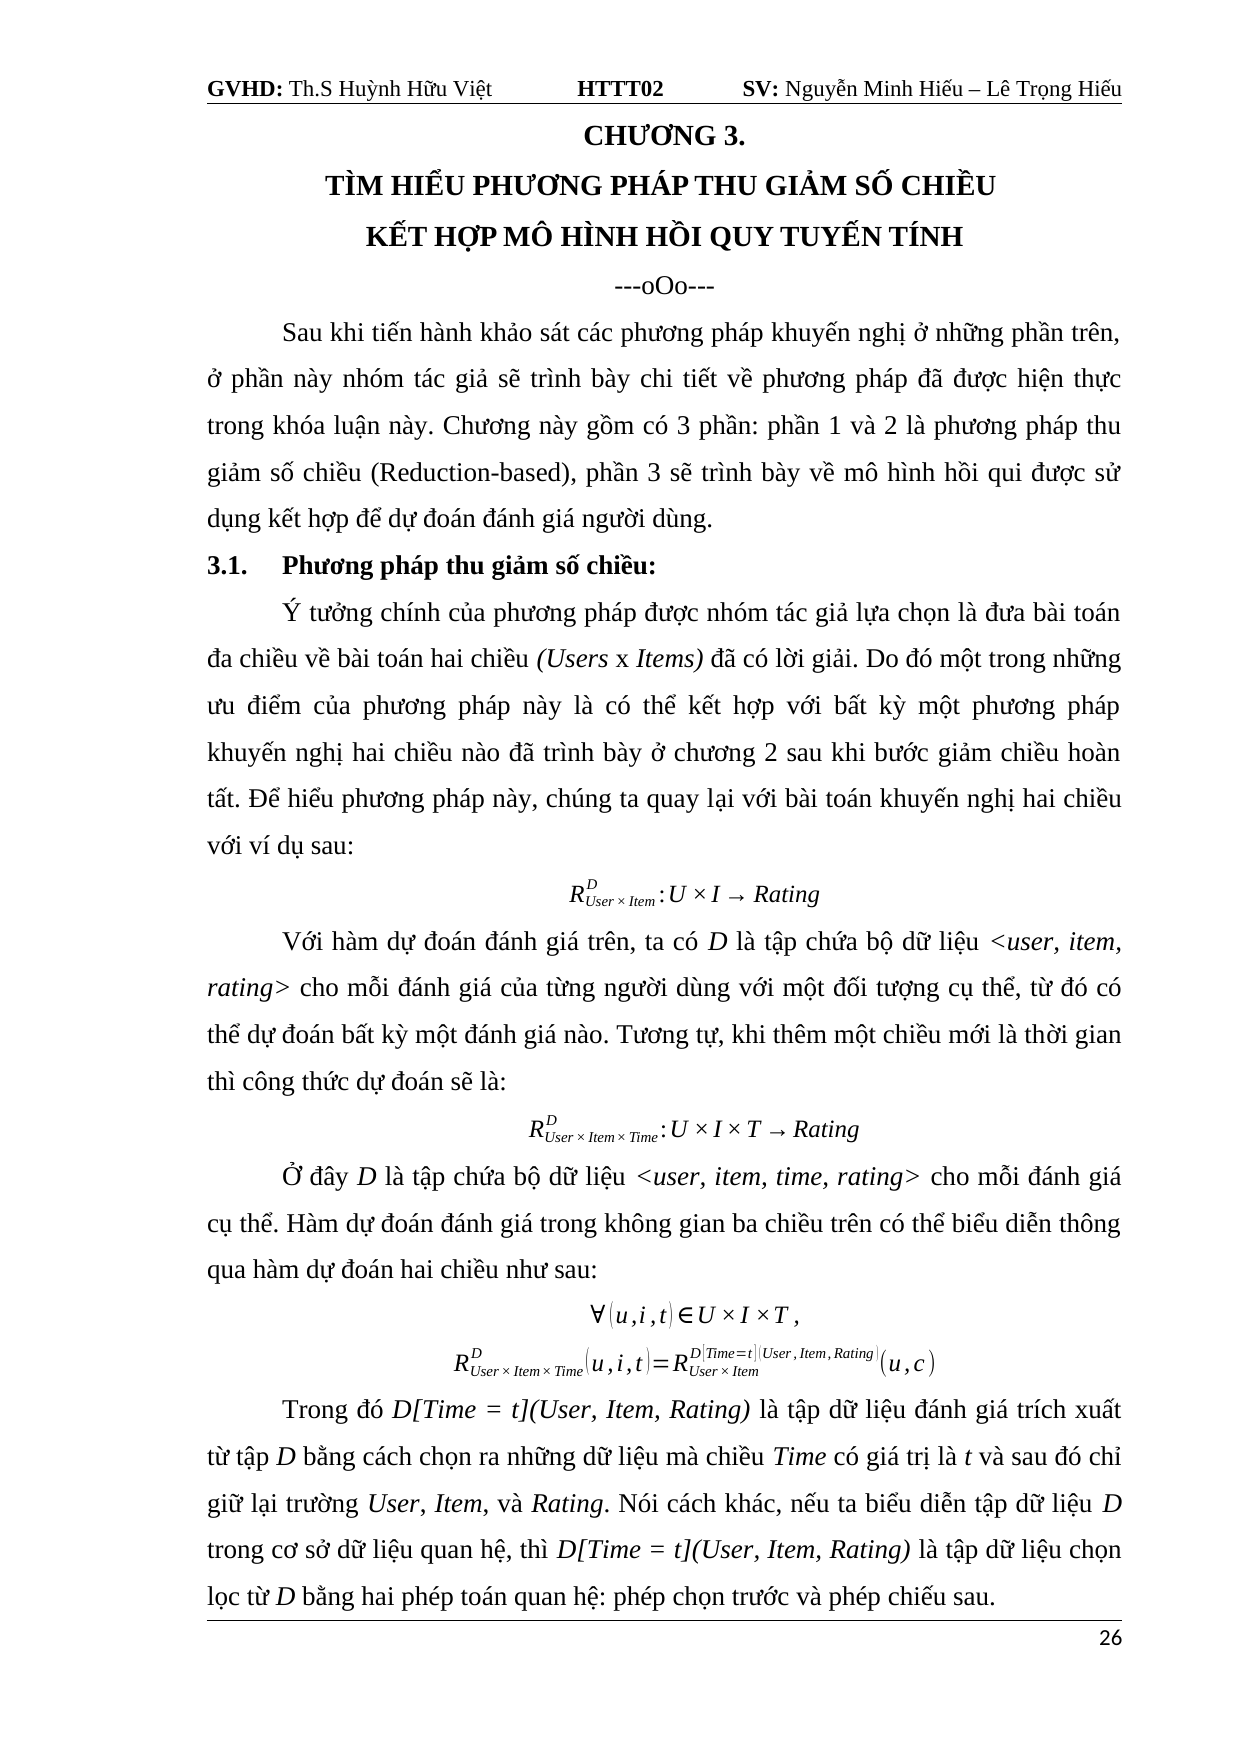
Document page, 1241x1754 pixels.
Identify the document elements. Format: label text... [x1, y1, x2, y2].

text Với hàm dự đoán đánh giá trên, ta có D là tập chứa bộ dữ liệu <user, item, rating> cho mỗi đánh giá của từng người dùng với một đối tượng cụ thể, từ đó có thể dự đoán bất kỳ một đánh giá nào. Tương tự, khi thêm một chiều mới là thời gian thì công thức dự đoán sẽ là: [207, 924, 1122, 1096]
text Ý tưởng chính của phương pháp được nhóm tác giả lựa chọn là đưa bài toán đa chiều về bài toán hai chiều (Users x Items) đã có lời giải. Do đó một trong những ưu điểm của phương pháp này là có thể kết hợp với bất kỳ một phương pháp khuyến nghị hai chiều nào đã trình bày ở chương 2 sau khi bước giảm chiều hoàn tất. Để hiểu phương pháp này, chúng ta quay lại với bài toán khuyến nghị hai chiều với ví dụ sau: [207, 596, 1122, 860]
text ---oOo--- [207, 269, 1122, 300]
subtitle Phương pháp thu giảm số chiều: [207, 549, 1122, 580]
text Ở đây D là tập chứa bộ dữ liệu <user, item, time, rating> cho mỗi đánh giá cụ thể. Hàm dự đoán đánh giá trong không gian ba chiều trên có thể biểu diễn thông qua hàm dự đoán hai chiều như sau: [207, 1160, 1122, 1284]
subtitle CHƯƠNG 3. TÌM HIỂU PHƯƠNG PHÁP THU GIẢM SỐ CHIỀU KẾT HỢP MÔ HÌNH HỒI QUY TUYẾN TÍNH [207, 118, 1122, 252]
text Trong đó D[Time = t](User, Item, Rating) là tập dữ liệu đánh giá trích xuất từ tập D bằng cách chọn ra những dữ liệu mà chiều Time có giá trị là t và sau đó chỉ giữ lại trường User, Item, và Rating. Nói cách khác, nếu ta biểu diễn tập dữ liệu D trong cơ sở dữ liệu quan hệ, thì D[Time = t](User, Item, Rating) là tập dữ liệu chọn lọc từ D bằng hai phép toán quan hệ: phép chọn trước và phép chiếu sau. [207, 1394, 1122, 1611]
text Sau khi tiến hành khảo sát các phương pháp khuyến nghị ở những phần trên, ở phần này nhóm tác giả sẽ trình bày chi tiết về phương pháp đã được hiện thực trong khóa luận này. Chương này gồm có 3 phần: phần 1 và 2 là phương pháp thu giảm số chiều (Reduction-based), phần 3 sẽ trình bày về mô hình hồi qui được sử dụng kết hợp để dự đoán đánh giá người dùng. [207, 316, 1122, 533]
